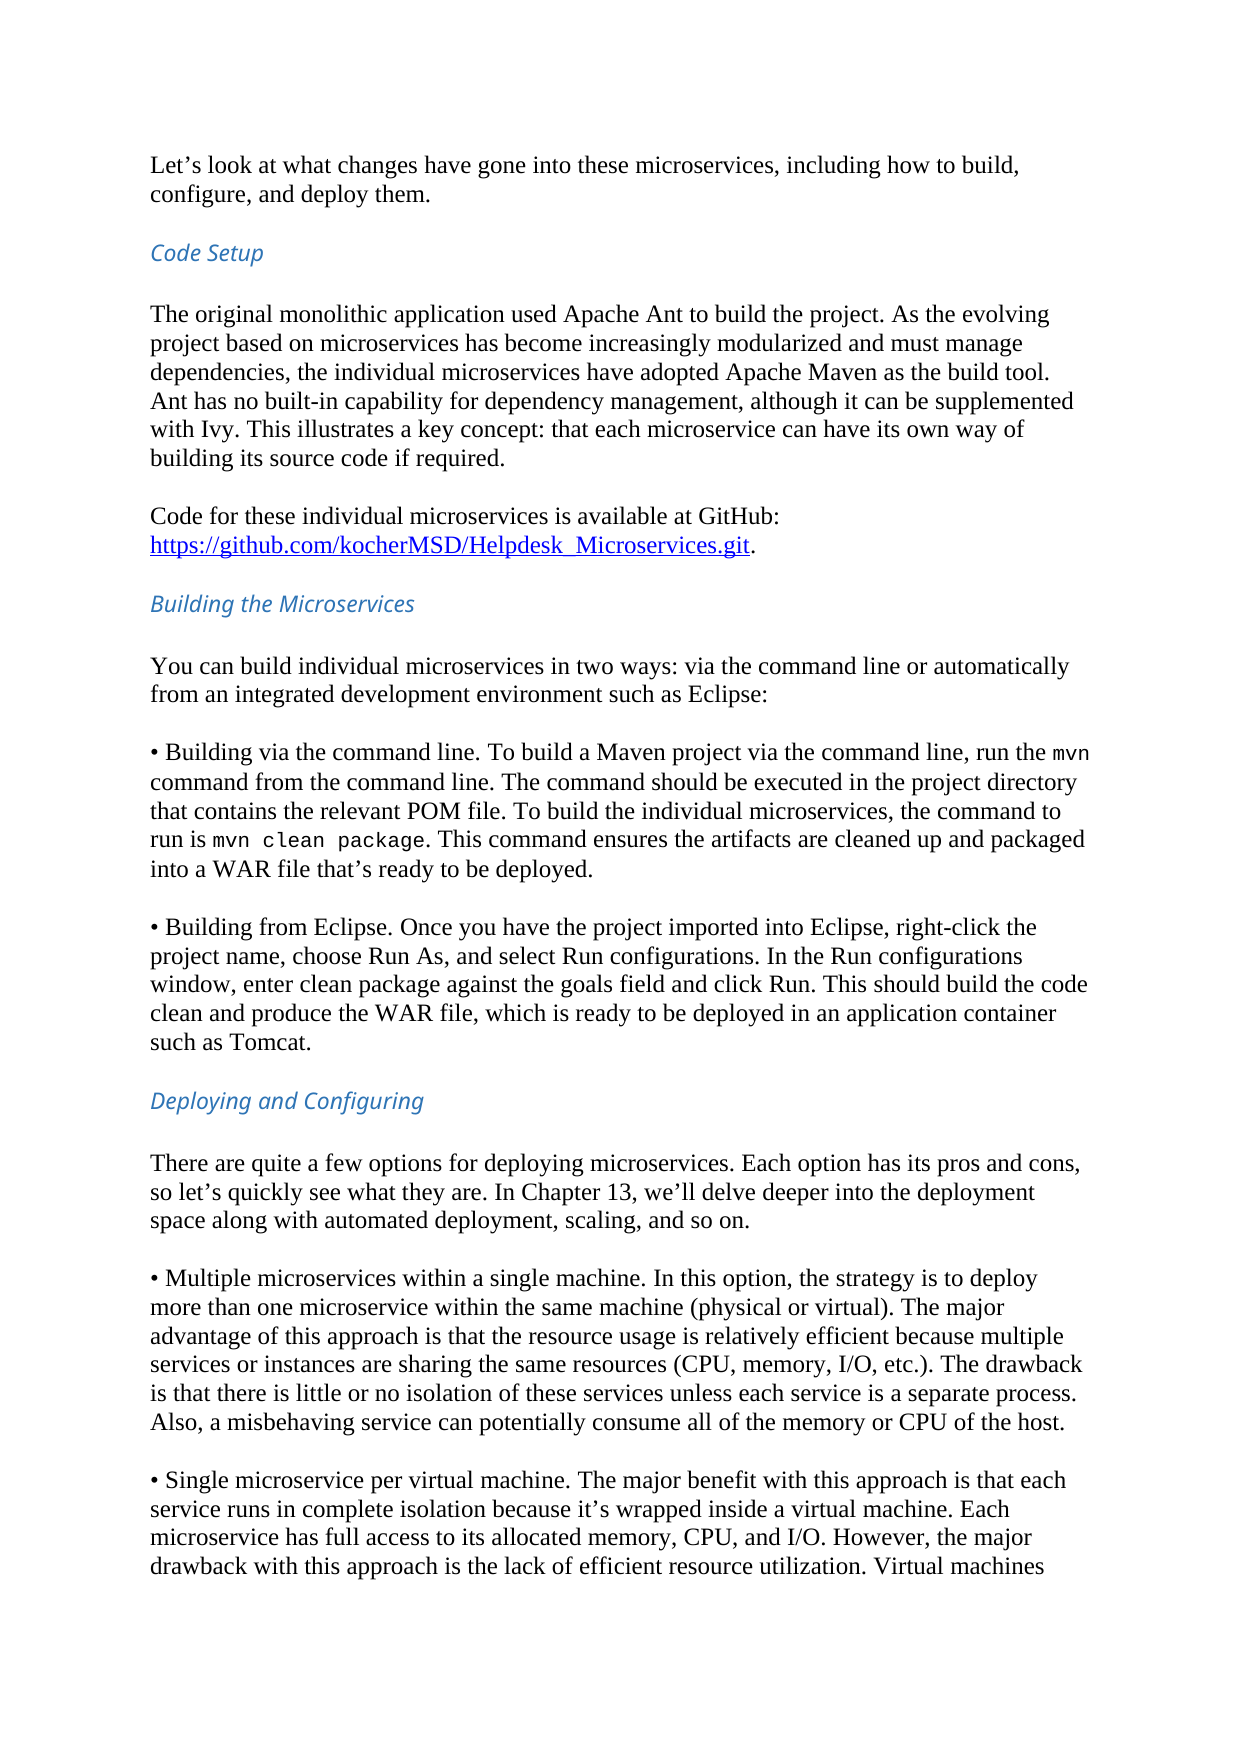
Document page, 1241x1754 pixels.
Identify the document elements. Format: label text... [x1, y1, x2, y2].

subtitle Building the Microservices [150, 588, 1090, 619]
text • Building from Eclipse. Once you have the project imported into Eclipse, right-click the project name, choose Run As, and select Run configurations. In the Run configurations window, enter clean package against the goals field and click Run. This should build the code clean and produce the WAR file, which is ready to be deployed in an application container such as Tomcat. [150, 912, 1090, 1056]
text The original monolithic application used Apache Ant to build the project. As the evolving project based on microservices has become increasingly modularized and must manage dependencies, the individual microservices have adopted Apache Maven as the build tool. Ant has no built-in capability for dependency management, although it can be supplemented with Ivy. This illustrates a key concept: that each microservice can have its own way of building its source code if required. [150, 299, 1090, 472]
text • Building via the command line. To build a Maven project via the command line, run the mvn command from the command line. The command should be executed in the project directory that contains the relevant POM file. To build the individual microservices, the command to run is mvn clean package. This command ensures the artifacts are cleaned up and packaged into a WAR file that’s ready to be deployed. [150, 737, 1090, 883]
text You can build individual microservices in two ways: via the command line or automatically from an integrated development environment such as Eclipse: [150, 651, 1090, 708]
text Let’s look at what changes have gone into these microservices, including how to build, configure, and deploy them. [150, 150, 1090, 207]
subtitle Code Setup [150, 237, 1090, 268]
subtitle Deploying and Configuring [150, 1085, 1090, 1116]
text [150, 1465, 1090, 1580]
text • Multiple microservices within a single machine. In this option, the strategy is to deploy more than one microservice within the same machine (physical or virtual). The major advantage of this approach is that the resource usage is relatively efficient because multiple services or instances are sharing the same resources (CPU, memory, I/O, etc.). The drawback is that there is little or no isolation of these services unless each service is a separate process. Also, a misbehaving service can potentially consume all of the memory or CPU of the host. [150, 1263, 1090, 1436]
text There are quite a few options for deploying microservices. Each option has its pros and cons, so let’s quickly see what they are. In Chapter 13, we’ll delve deeper into the deployment space along with automated deployment, scaling, and so on. [150, 1148, 1090, 1234]
text Code for these individual microservices is available at GitHub: https://github.com/kocherMSD/Helpdesk_Microservices.git. [150, 501, 1090, 559]
